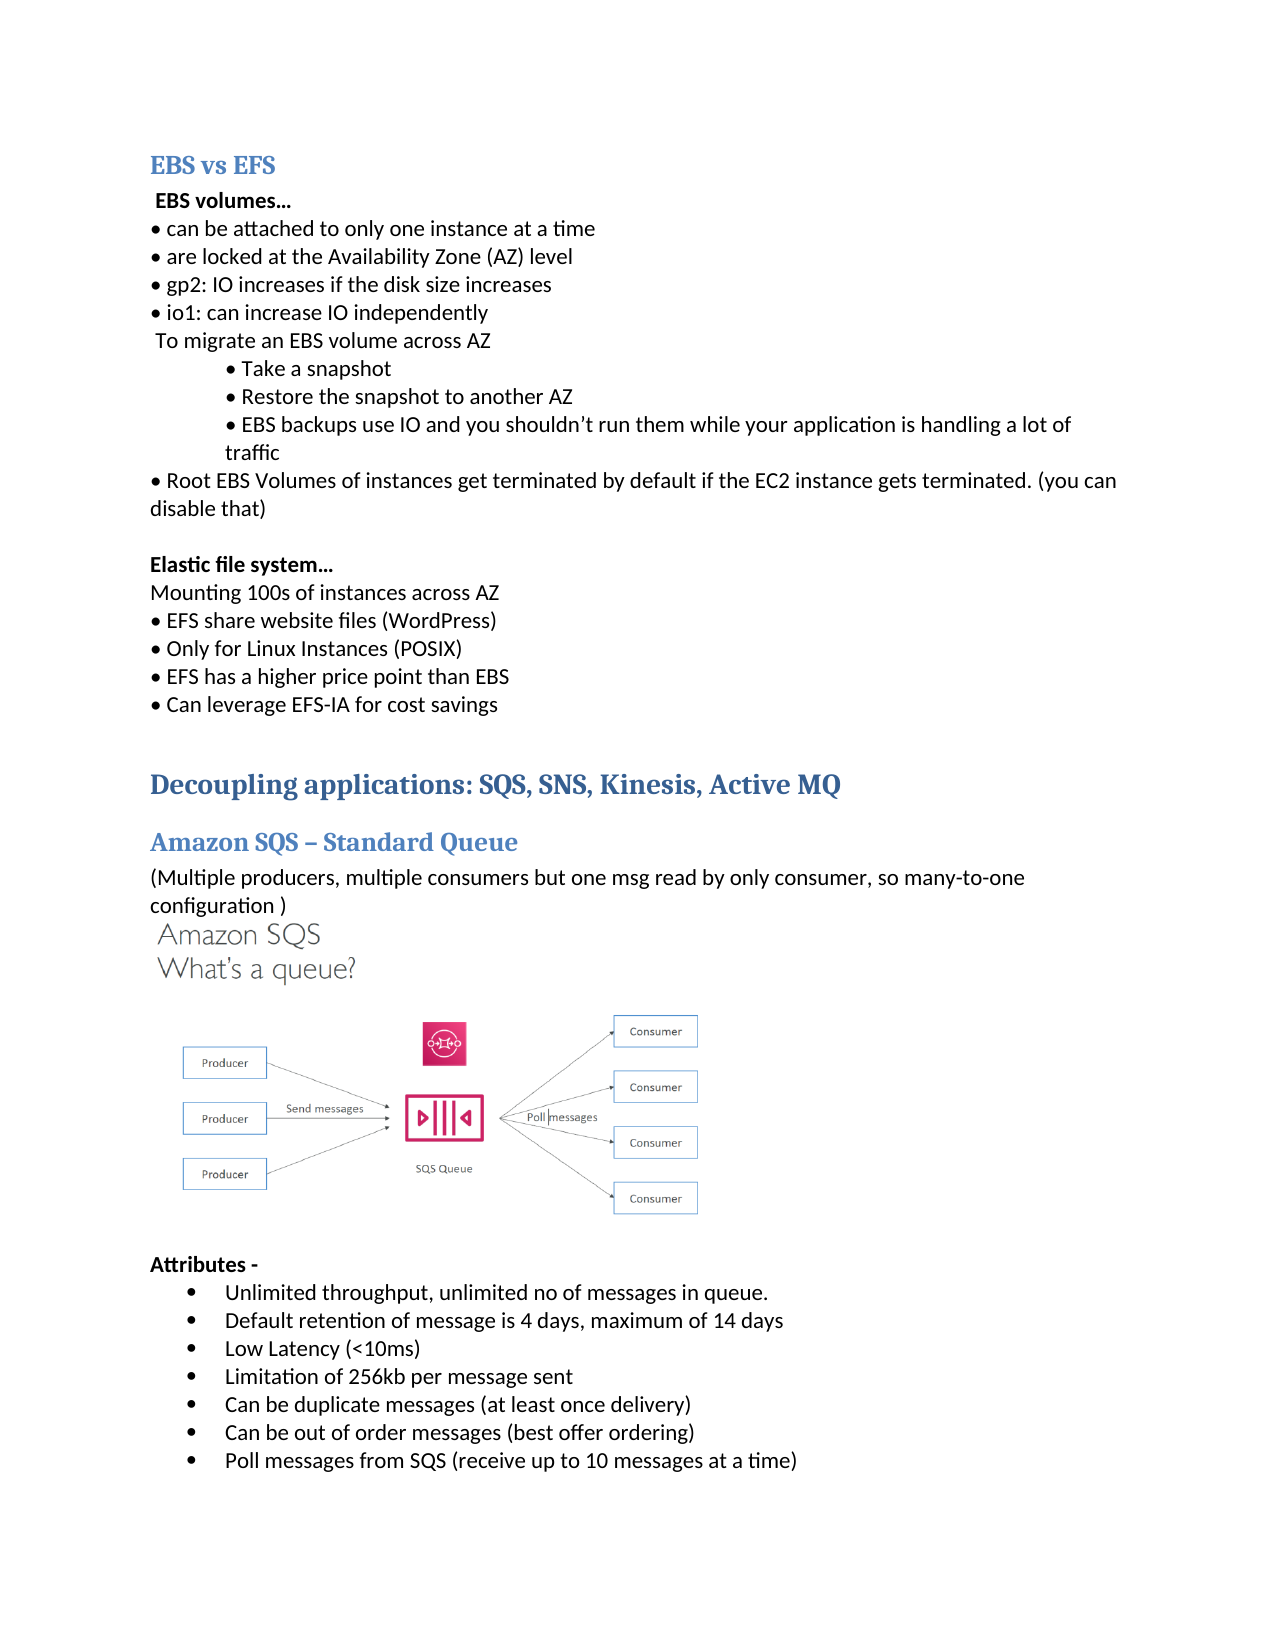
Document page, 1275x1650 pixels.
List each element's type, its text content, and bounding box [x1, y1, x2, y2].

list Poll messages from SQS (receive up to 10 messages at a time) [187, 1447, 1125, 1474]
text To migrate an EBS volume across AZ [150, 326, 1125, 354]
text • gp2: IO increases if the disk size increases [150, 270, 1125, 298]
text Elastic file system… [150, 550, 1125, 578]
text • Restore the snapshot to another AZ [225, 382, 1125, 410]
text (Multiple producers, multiple consumers but one msg read by only consumer, so many-to-one configuration ) [150, 863, 1125, 919]
list Default retention of message is 4 days, maximum of 14 days [187, 1306, 1125, 1334]
text • EFS share website files (WordPress) [150, 606, 1125, 634]
text • can be attached to only one instance at a time [150, 214, 1125, 242]
subtitle EBS vs EFS [150, 150, 1125, 181]
text • Root EBS Volumes of instances get terminated by default if the EC2 instance gets terminated. (you can disable that) [150, 466, 1125, 522]
text • EFS has a higher price point than EBS [150, 662, 1125, 690]
text EBS volumes… [150, 186, 1125, 214]
text • Can leverage EFS-IA for cost savings [150, 690, 1125, 718]
text • EBS backups use IO and you shouldn’t run them while your application is handling a lot of traffic [225, 410, 1125, 466]
text • Take a snapshot [225, 354, 1125, 382]
text Mounting 100s of instances across AZ [150, 578, 1125, 606]
list Limitation of 256kb per message sent [187, 1362, 1125, 1391]
text • Only for Linux Instances (POSIX) [150, 634, 1125, 662]
subtitle Amazon SQS – Standard Queue [150, 827, 1125, 859]
text Attributes - [150, 1250, 1125, 1278]
picture [150, 919, 740, 1226]
subtitle Decoupling applications: SQS, SNS, Kinesis, Active MQ [150, 768, 1125, 802]
list Low Latency (<10ms) [187, 1334, 1125, 1362]
list Can be duplicate messages (at least once delivery) [187, 1391, 1125, 1418]
list Unlimited throughput, unlimited no of messages in queue. [187, 1278, 1125, 1306]
text • io1: can increase IO independently [150, 298, 1125, 326]
text • are locked at the Availability Zone (AZ) level [150, 242, 1125, 270]
list Can be out of order messages (best offer ordering) [187, 1418, 1125, 1447]
